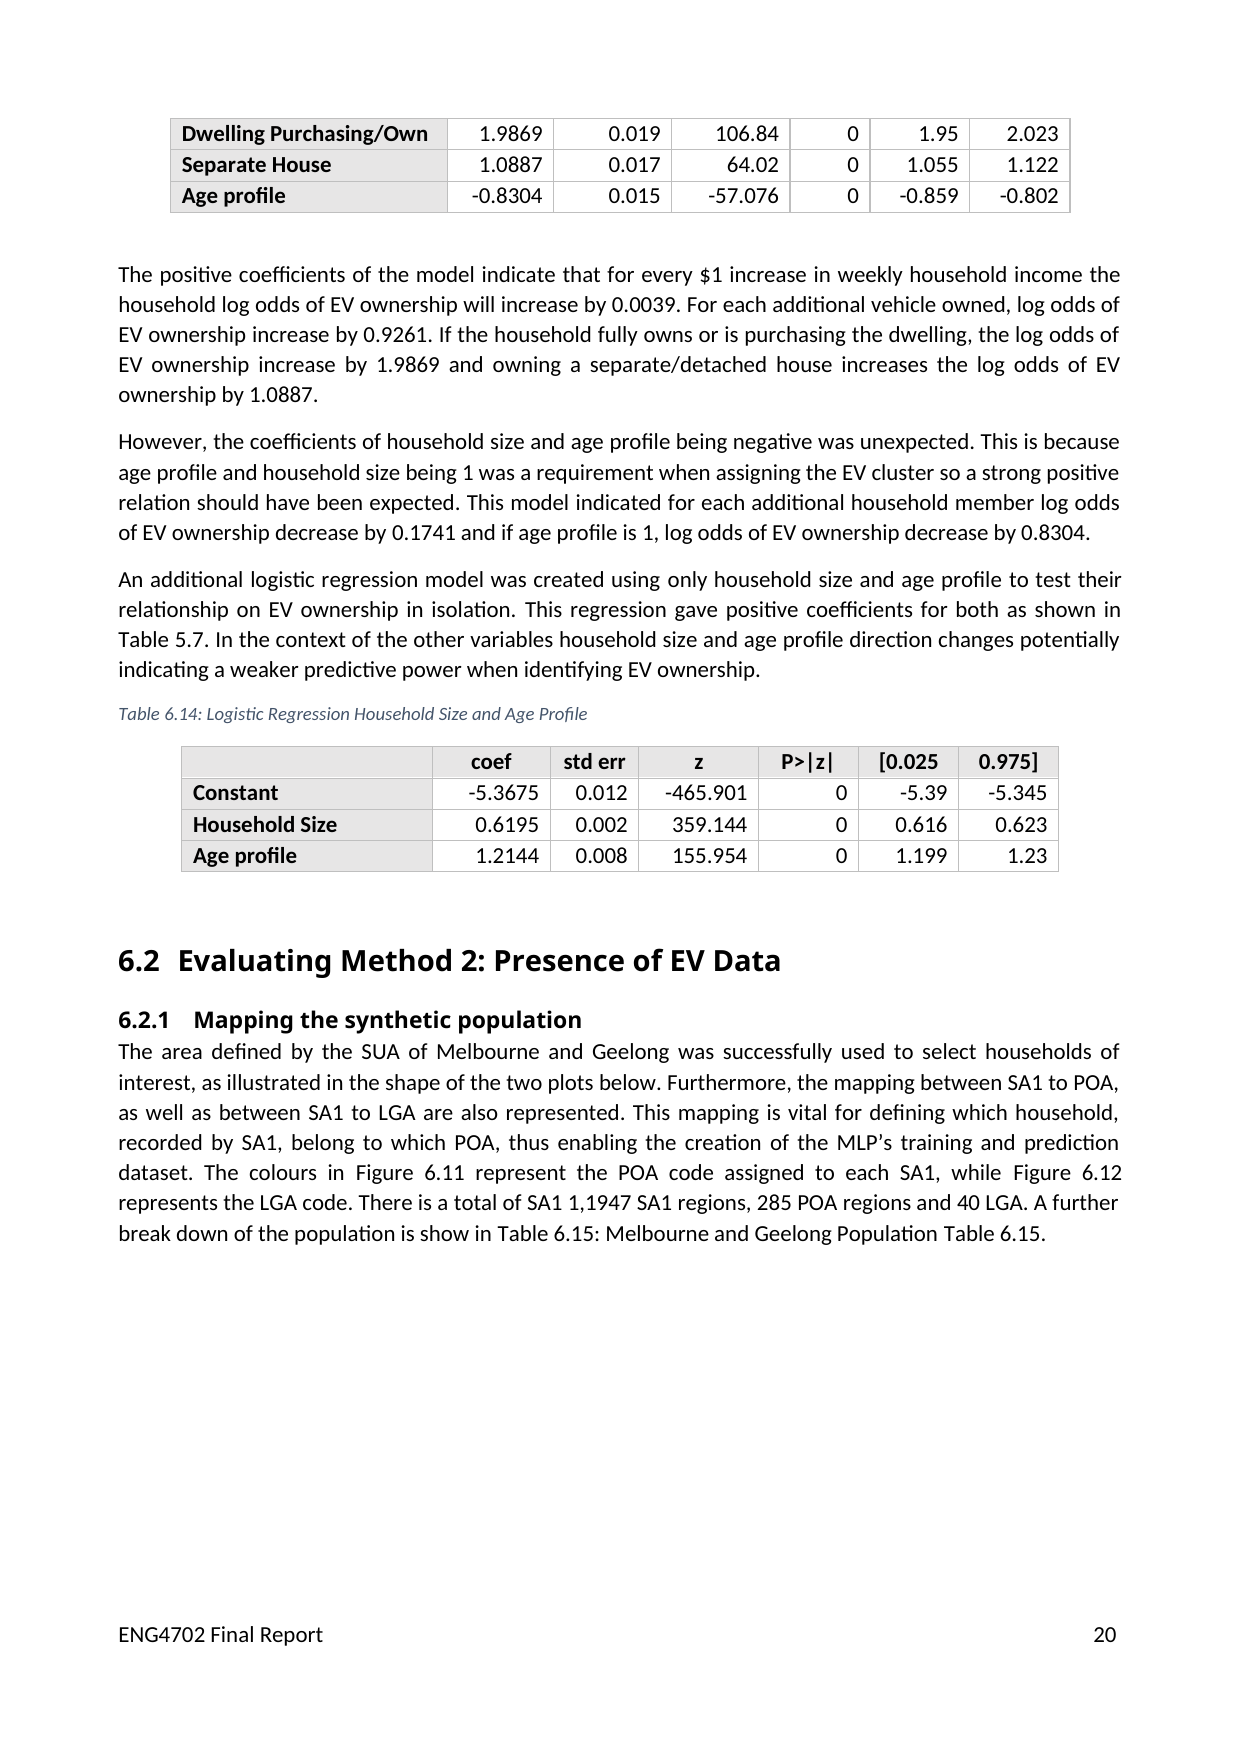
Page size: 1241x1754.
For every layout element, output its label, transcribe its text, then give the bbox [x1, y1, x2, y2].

table_cell Constant [182, 779, 432, 809]
table_cell -5.345 [959, 779, 1058, 809]
table_cell 1.055 [871, 150, 969, 181]
table_cell 64.02 [672, 150, 789, 181]
table_cell 359.144 [639, 810, 758, 840]
table_cell 1.23 [959, 841, 1058, 871]
table_header 0.975] [959, 747, 1058, 777]
table_cell Household Size [182, 810, 432, 840]
table_cell 155.954 [639, 841, 758, 871]
table_cell 0.6195 [433, 810, 550, 840]
table_header std err [551, 747, 638, 777]
table_cell -0.859 [871, 182, 969, 212]
table_cell Age profile [182, 841, 432, 871]
text An additional logistic regression model was created using only household size and age profile to test their relationship on EV ownership in isolation. This regression gave positive coefficients for both as shown in Table 5.7. In the context of the other variables household size and age profile direction changes potentially indicating a weaker predictive power when identifying EV ownership. [118, 565, 1122, 684]
table_cell 0.616 [859, 810, 958, 840]
table_cell 0.019 [554, 119, 671, 149]
table_cell Dwelling Purchasing/Own [171, 119, 447, 149]
table_cell 0 [759, 841, 858, 871]
table_cell 0 [791, 150, 869, 181]
table_cell 0 [759, 779, 858, 809]
table_cell 0.002 [551, 810, 638, 840]
table_cell -465.901 [639, 779, 758, 809]
table_cell -5.39 [859, 779, 958, 809]
table_header coef [433, 747, 550, 777]
table_cell 1.95 [871, 119, 969, 149]
table_cell 1.0887 [448, 150, 553, 181]
table_cell 0.008 [551, 841, 638, 871]
table_cell 0.012 [551, 779, 638, 809]
table_cell -0.8304 [448, 182, 553, 212]
table_cell 0 [759, 810, 858, 840]
table_cell 1.122 [970, 150, 1069, 181]
table_header P>|z| [759, 747, 858, 777]
table_header [182, 747, 432, 777]
table_cell Age profile [171, 182, 447, 212]
subtitle Mapping the synthetic population [118, 1004, 1122, 1035]
table_cell 106.84 [672, 119, 789, 149]
table_cell 1.9869 [448, 119, 553, 149]
table_cell 1.199 [859, 841, 958, 871]
table_cell -0.802 [970, 182, 1069, 212]
table_header [0.025 [859, 747, 958, 777]
table_header z [639, 747, 758, 777]
table_cell 0.015 [554, 182, 671, 212]
table_cell 0 [791, 182, 869, 212]
text However, the coefficients of household size and age profile being negative was unexpected. This is because age profile and household size being 1 was a requirement when assigning the EV cluster so a strong positive relation should have been expected. This model indicated for each additional household member log odds of EV ownership decrease by 0.1741 and if age profile is 1, log odds of EV ownership decrease by 0.8304. [118, 427, 1122, 546]
table_cell 0 [791, 119, 869, 149]
table_cell 2.023 [970, 119, 1069, 149]
table_cell 0.017 [554, 150, 671, 181]
table_cell 0.623 [959, 810, 1058, 840]
table_cell -57.076 [672, 182, 789, 212]
table_cell Separate House [171, 150, 447, 181]
text The positive coefficients of the model indicate that for every $1 increase in weekly household income the household log odds of EV ownership will increase by 0.0039. For each additional vehicle owned, log odds of EV ownership increase by 0.9261. If the household fully owns or is purchasing the dwelling, the log odds of EV ownership increase by 1.9869 and owning a separate/detached house increases the log odds of EV ownership by 1.0887. [118, 260, 1122, 409]
table_cell -5.3675 [433, 779, 550, 809]
table_cell 1.2144 [433, 841, 550, 871]
subtitle Evaluating Method 2: Presence of EV Data [118, 940, 1122, 980]
